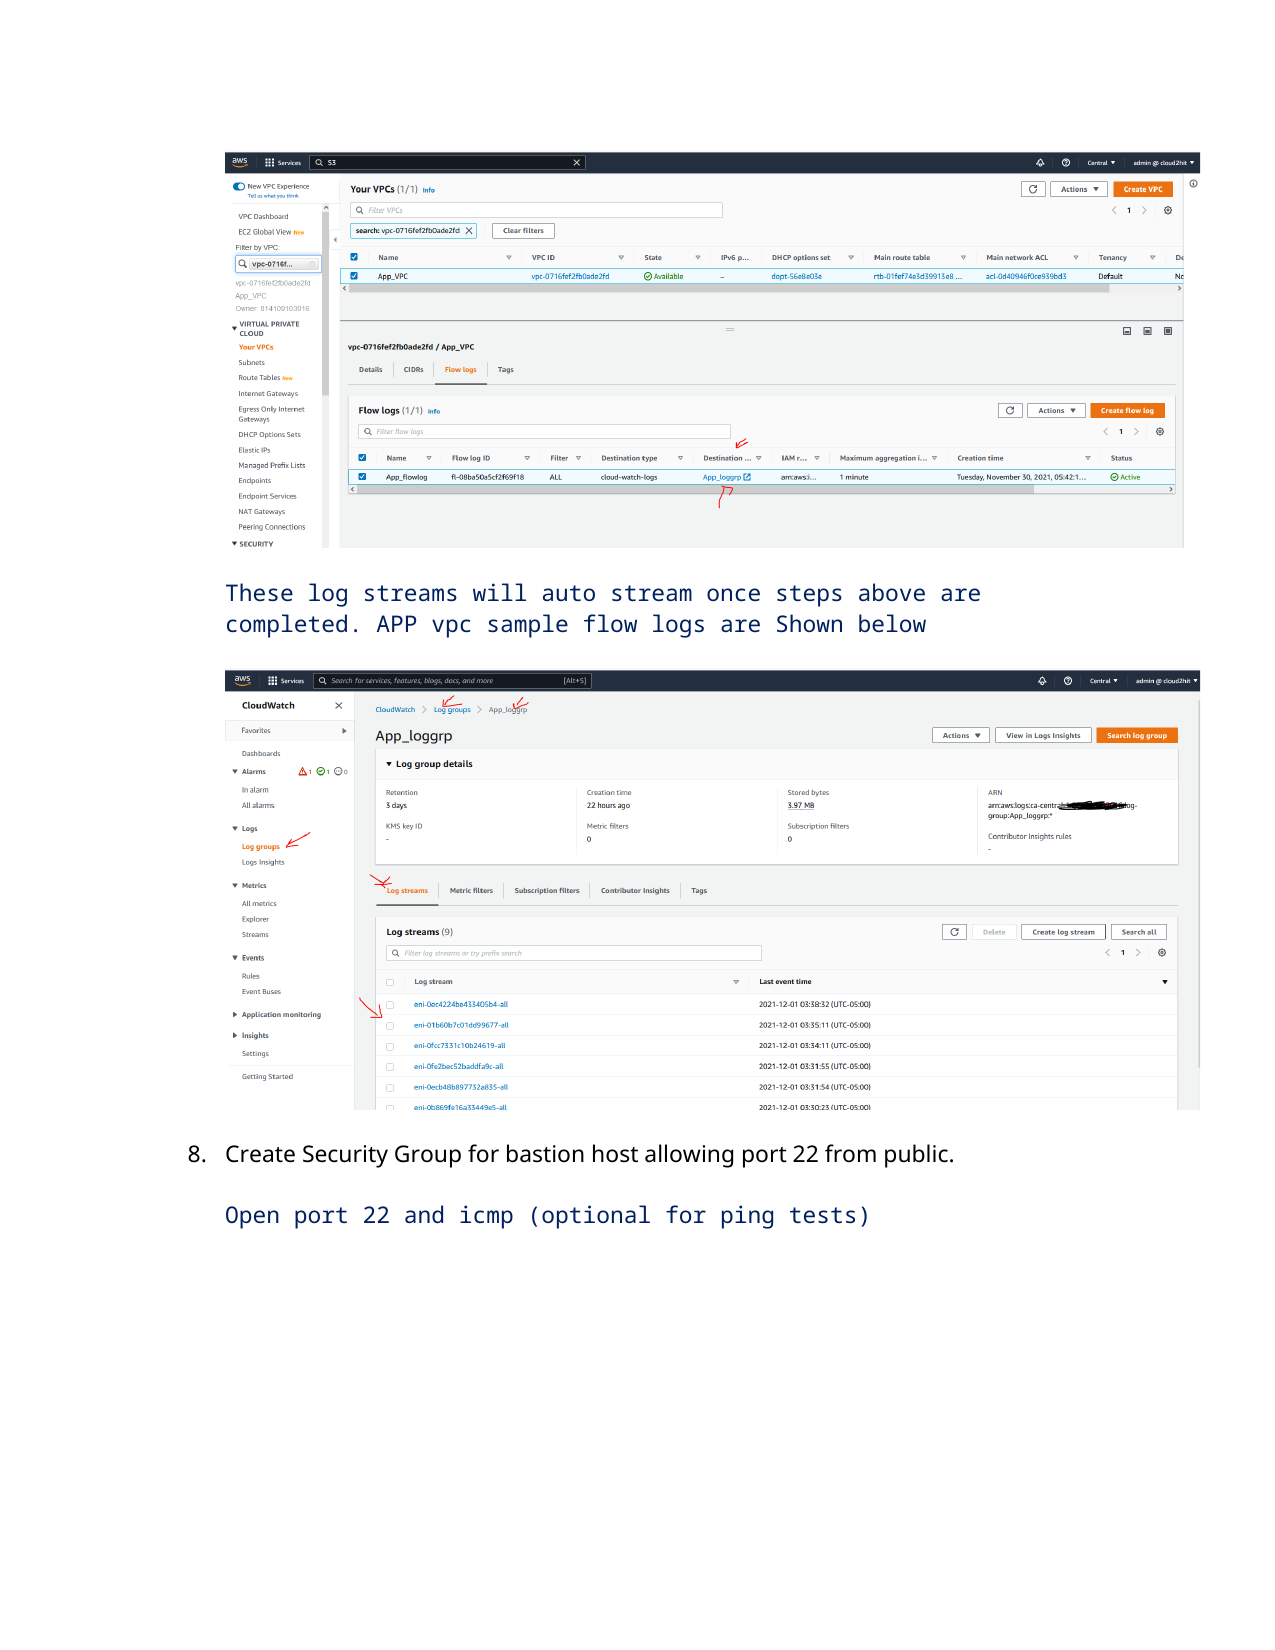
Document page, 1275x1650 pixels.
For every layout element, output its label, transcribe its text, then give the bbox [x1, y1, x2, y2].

list Create Security Group for bastion host allowing port 22 from public. [187, 1138, 1125, 1170]
picture [225, 668, 1200, 1110]
text These log streams will auto stream once steps above are completed. APP vpc sample flow logs are Shown below [225, 577, 1125, 639]
picture [225, 150, 1200, 548]
text Open port 22 and icmp (optional for ping tests) [225, 1199, 1125, 1230]
